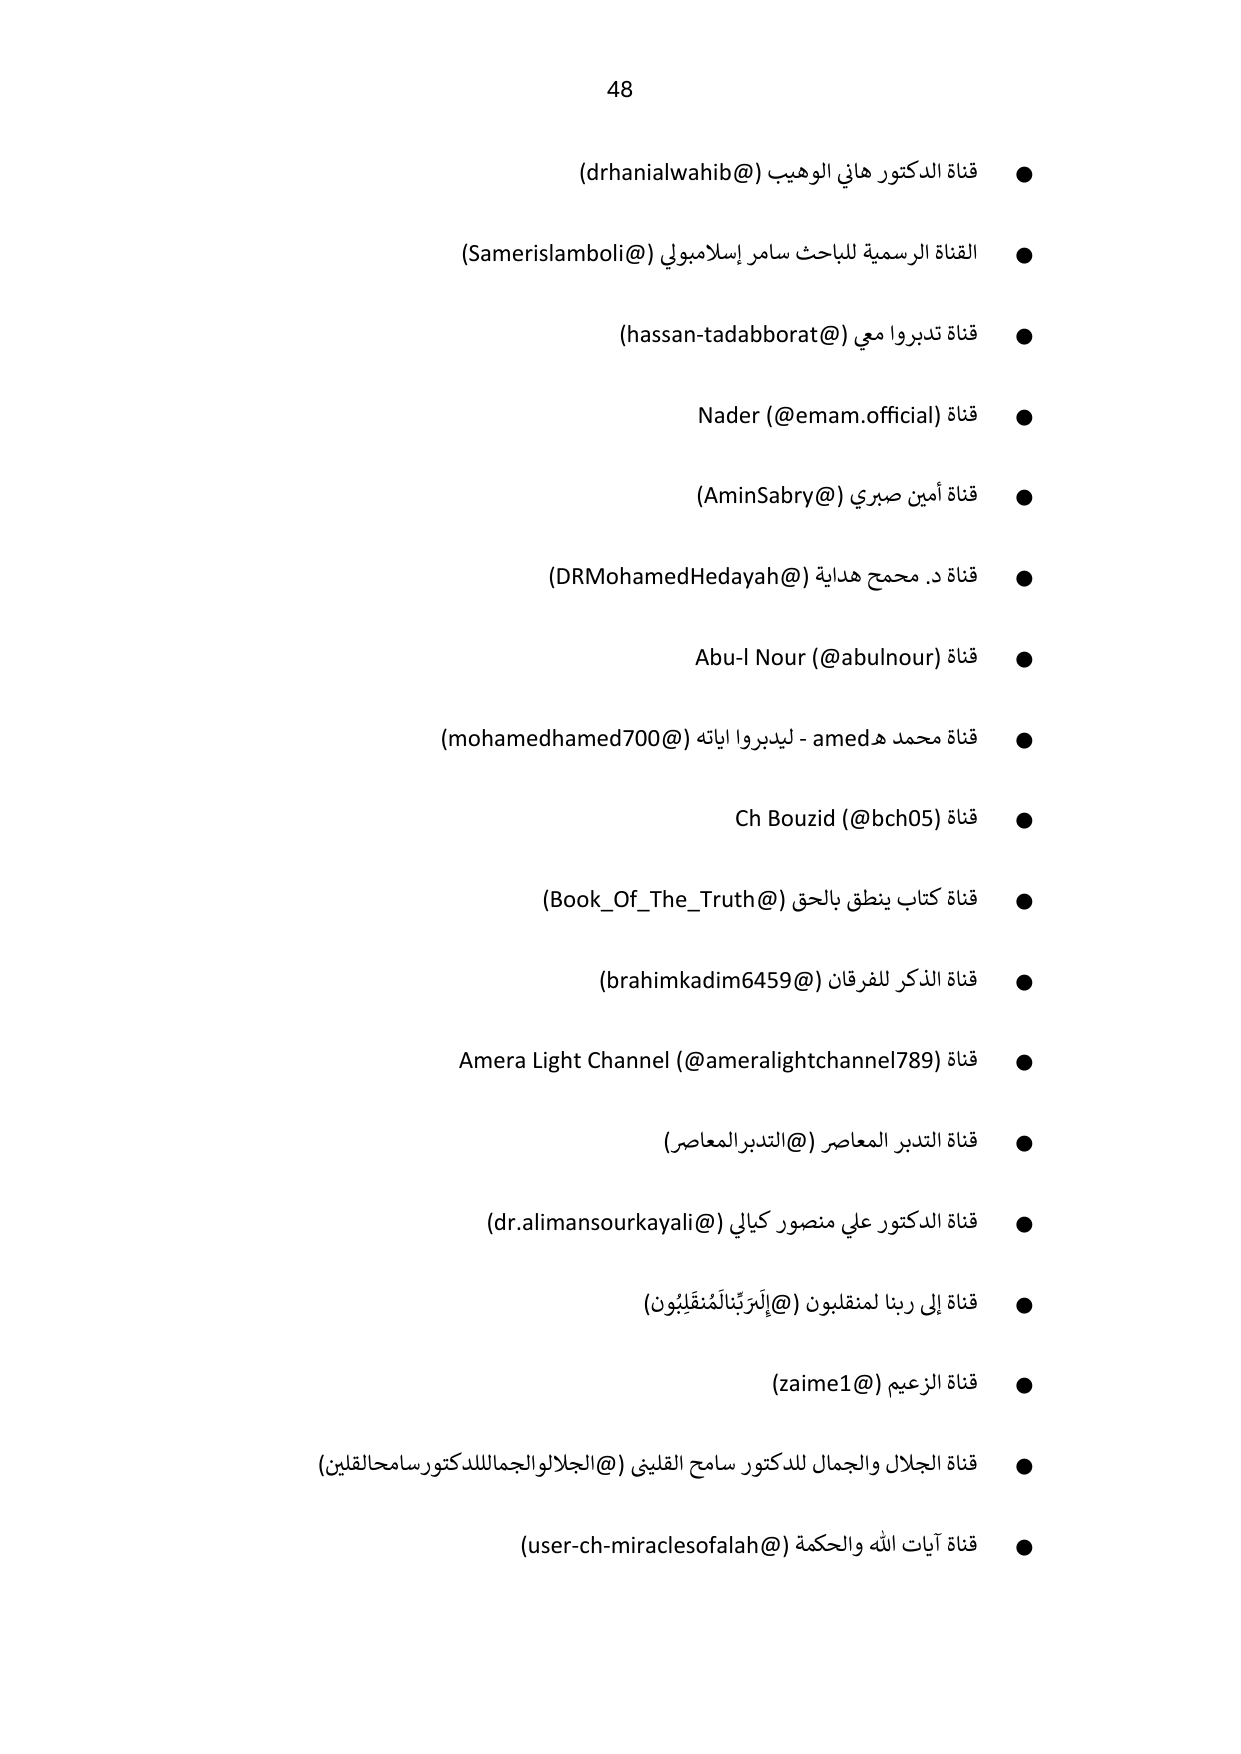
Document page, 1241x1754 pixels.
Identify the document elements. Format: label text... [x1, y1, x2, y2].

list قناة إلى ربنا لمنقلبون (@إِلَىرَبِّنالَمُنقَلِبُون) [187, 1280, 1015, 1323]
list قناة الذكر للفرقان (@brahimkadim6459) [187, 957, 1015, 1000]
list قناة كتاب ينطق بالحق (@Book_Of_The_Truth) [187, 877, 1015, 919]
list قناة آيات الله والحكمة (@user-ch-miraclesofalah) [187, 1522, 1015, 1565]
list قناة محمد هamed - ليدبروا اياته (@mohamedhamed700) [187, 715, 1015, 758]
list قناة الدكتور علي منصور كيالي (@dr.alimansourkayali) [187, 1199, 1015, 1242]
list قناة Nader (@emam.official) [187, 392, 1015, 435]
list قناة الدكتور هاني الوهيب (@drhanialwahib) [187, 150, 1015, 193]
list القناة الرسمية للباحث سامر إسلامبولي (@Samerislamboli) [187, 231, 1015, 273]
list قناة تدبروا معي (@hassan-tadabborat) [187, 311, 1015, 354]
list قناة أمين صبري (@AminSabry) [187, 473, 1015, 516]
list قناة الجلال والجمال للدكتور سامح القلينى (@الجلالوالجمالللدكتورسامحالقلين) [187, 1442, 1015, 1484]
list قناة الزعيم (@zaime1) [187, 1361, 1015, 1404]
list قناة Abu-l Nour (@abulnour) [187, 634, 1015, 677]
list قناة التدبر المعاصر (@التدبرالمعاصر) [187, 1119, 1015, 1161]
list قناة Amera Light Channel (@ameralightchannel789) [187, 1038, 1015, 1081]
list قناة د. محمح هداية (@DRMohamedHedayah) [187, 554, 1015, 596]
list قناة Ch Bouzid (@bch05) [187, 796, 1015, 838]
